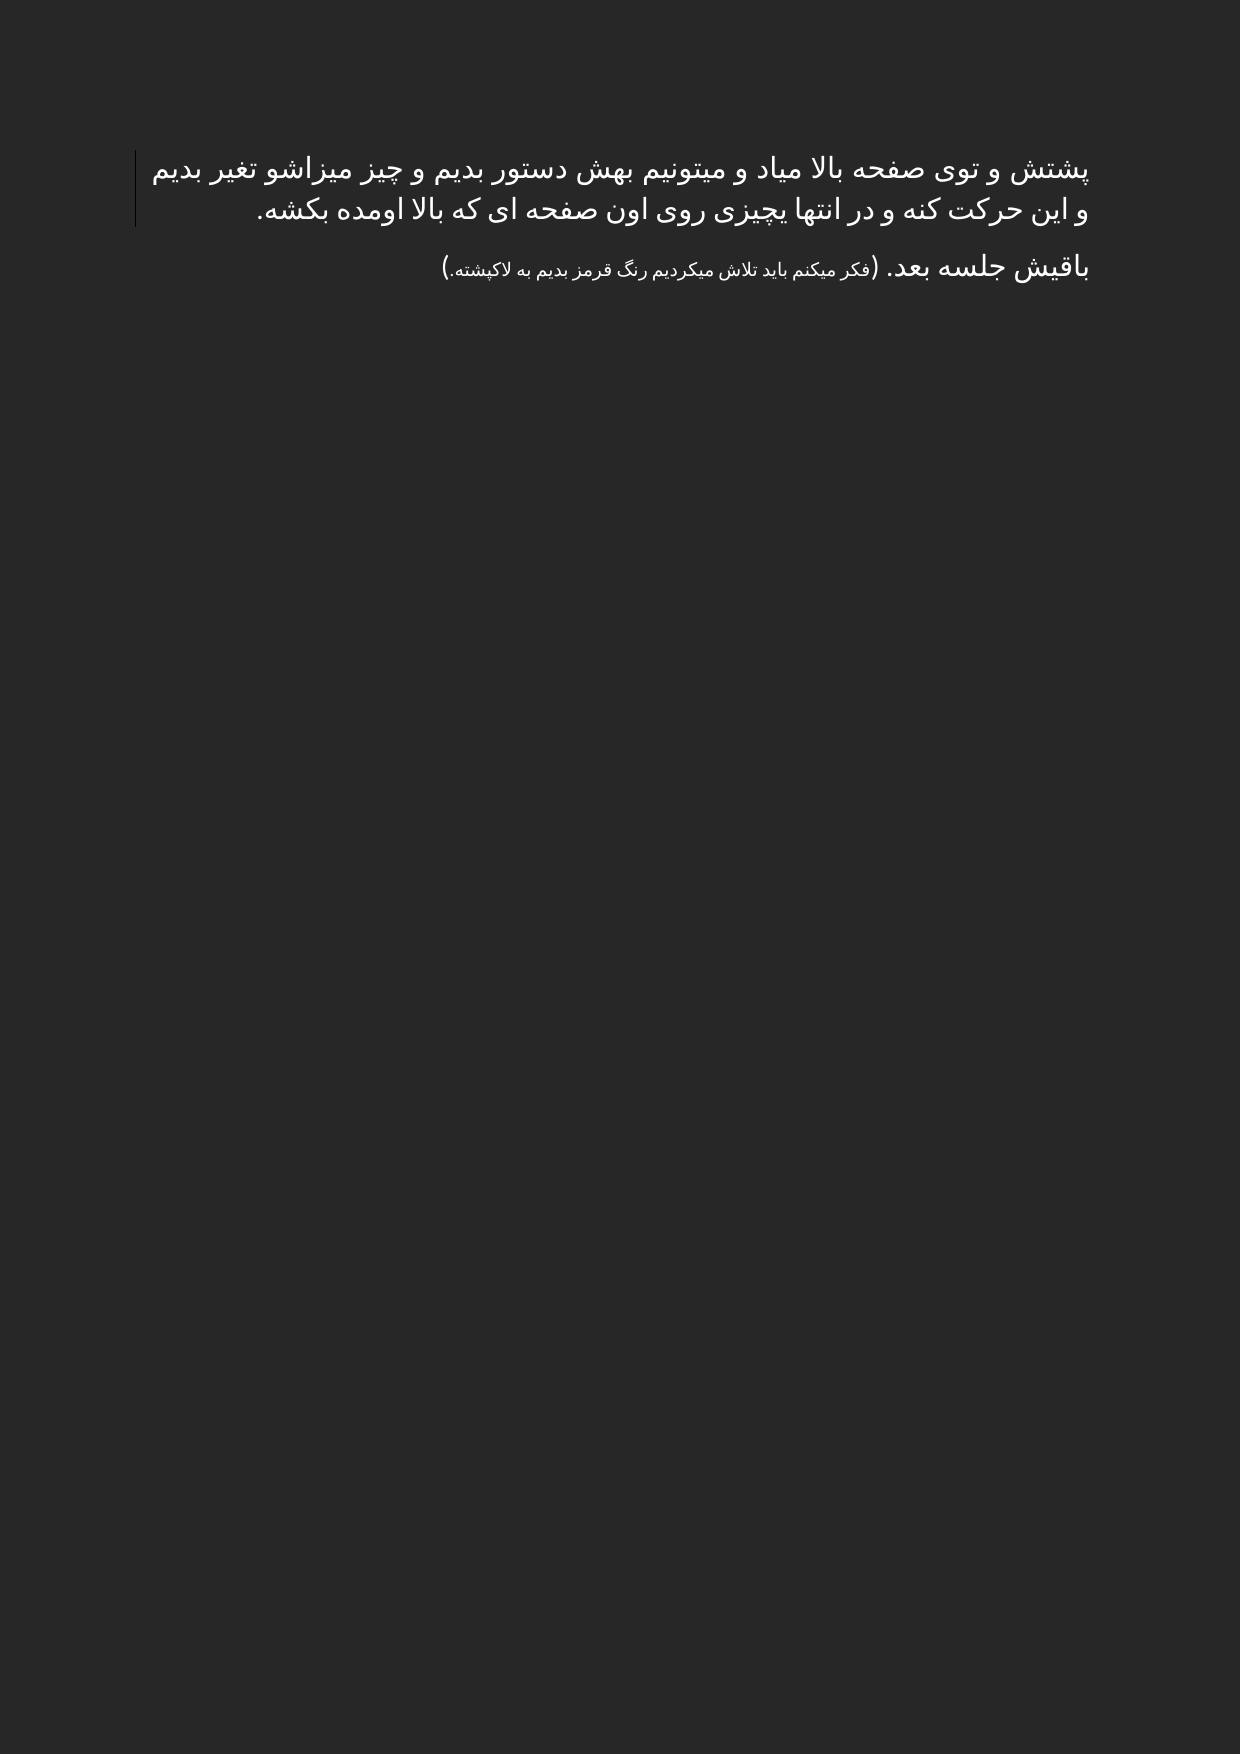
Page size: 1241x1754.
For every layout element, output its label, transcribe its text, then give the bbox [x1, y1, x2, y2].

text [150, 150, 1090, 227]
text باقیش جلسه بعد. (فکر میکنم باید تلاش میکردیم رنگ قرمز بدیم به لاکپشته.) [150, 248, 1090, 284]
